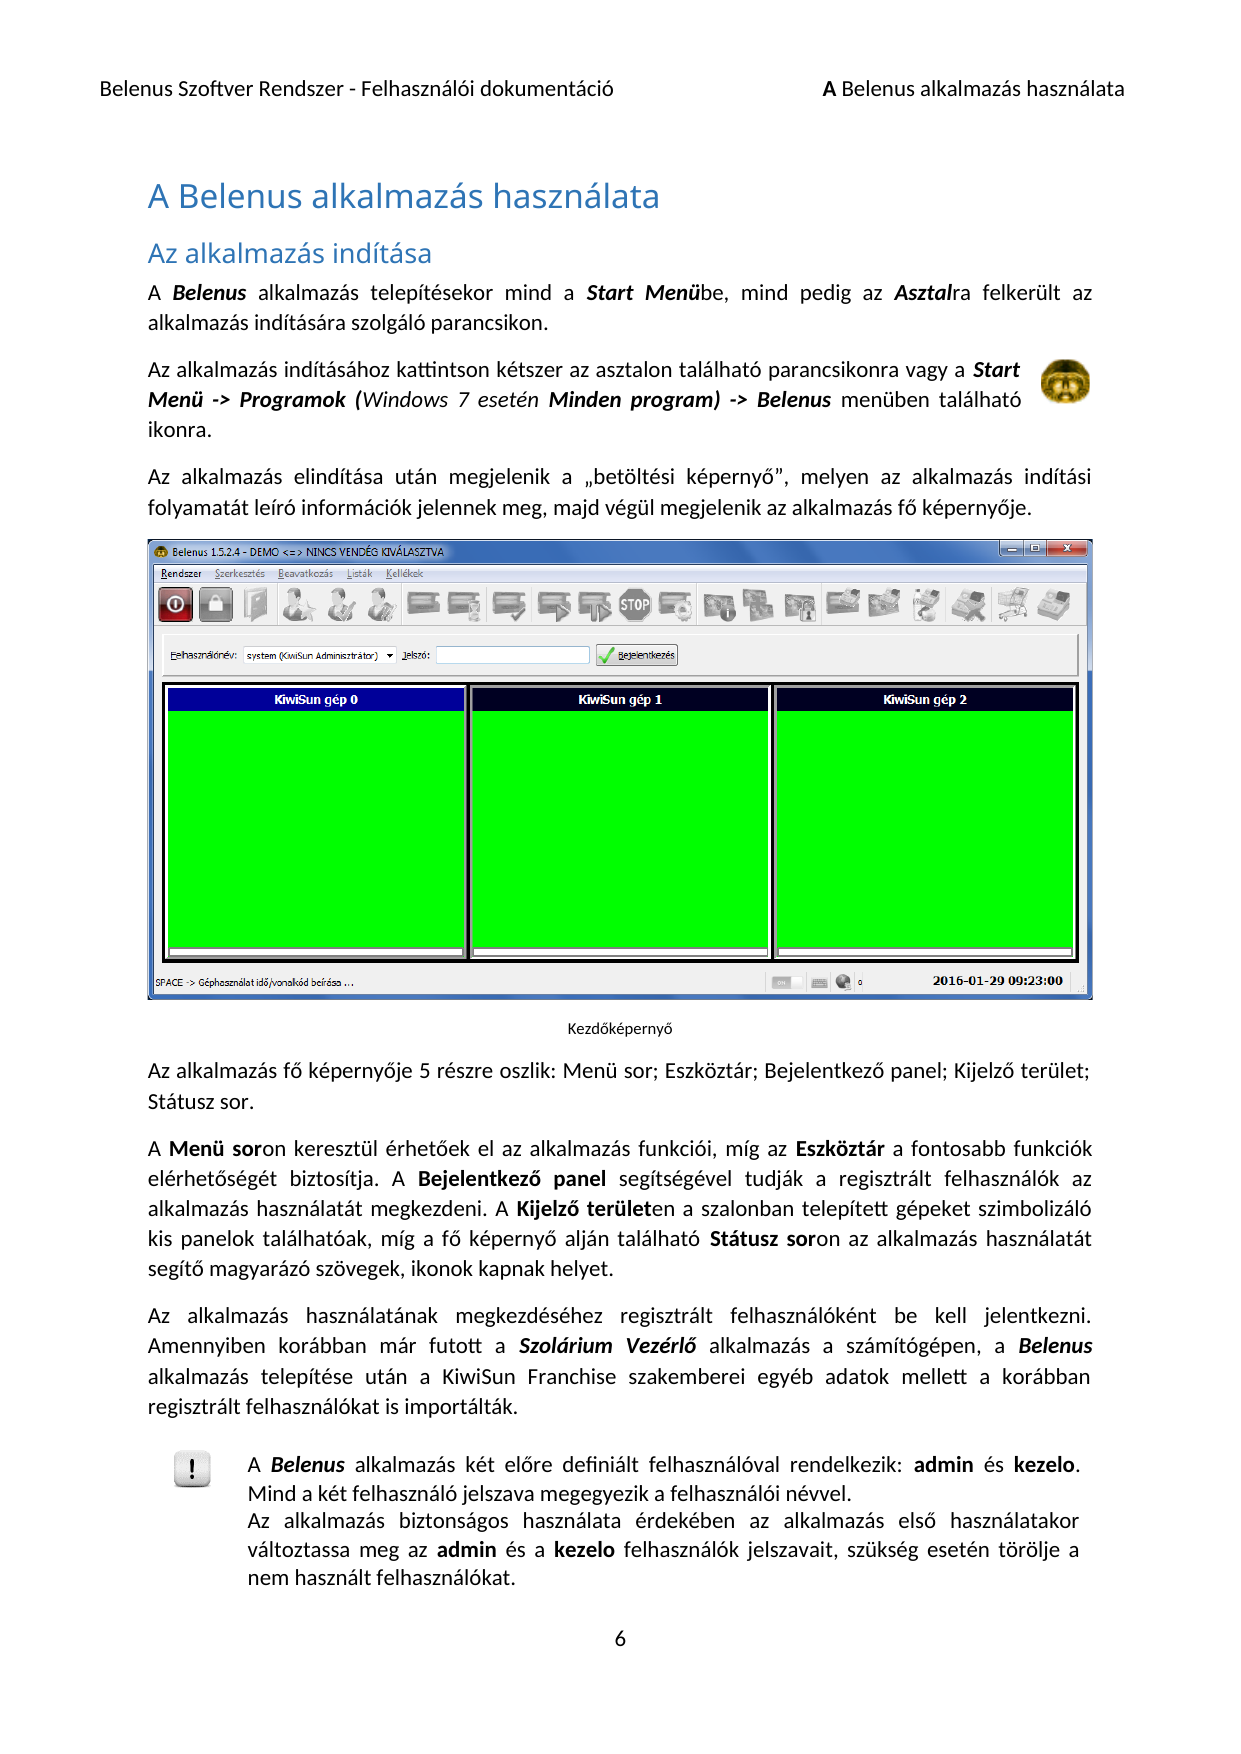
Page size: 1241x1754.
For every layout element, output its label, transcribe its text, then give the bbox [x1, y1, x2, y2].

picture [173, 1450, 211, 1488]
text Az alkalmazás használatának megkezdéséhez regisztrált felhasználóként be kell jelentkezni. Amennyiben korábban már futott a Szolárium Vezérlő alkalmazás a számítógépen, a Belenus alkalmazás telepítése után a KiwiSun Franchise szakemberei egyéb adatok mellett a korábban regisztrált felhasználókat is importálták. [148, 1301, 1093, 1420]
picture [1039, 356, 1088, 405]
table_header A Belenus alkalmazás két előre definiált felhasználóval rendelkezik: admin és kezelo. Mind a két felhasználó jelszava megegyezik a felhasználói névvel. Az alkalmazás biztonságos használata érdekében az alkalmazás első használatakor változtassa meg az admin és a kezelo felhasználók jelszavait, szükség esetén törölje a nem használt felhasználókat. [236, 1439, 1092, 1602]
text Kezdőképernyő [148, 1018, 1093, 1038]
text A Belenus alkalmazás telepítésekor mind a Start Menübe, mind pedig az Asztalra felkerült az alkalmazás indítására szolgáló parancsikon. [148, 278, 1093, 336]
subtitle A Belenus alkalmazás használata [148, 173, 1093, 218]
picture [147, 539, 1093, 1000]
text Az alkalmazás indításához kattintson kétszer az asztalon található parancsikonra vagy a Start Menü -> Programok (Windows 7 esetén Minden program) -> Belenus menüben található ikonra. [148, 355, 1093, 443]
text A Menü soron keresztül érhetőek el az alkalmazás funkciói, míg az Eszköztár a fontosabb funkciók elérhetőségét biztosítja. A Bejelentkező panel segítségével tudják a regisztrált felhasználók az alkalmazás használatát megkezdeni. A Kijelző területen a szalonban telepített gépeket szimbolizáló kis panelok találhatóak, míg a fő képernyő alján található Státusz soron az alkalmazás használatát segítő magyarázó szövegek, ikonok kapnak helyet. [148, 1134, 1093, 1282]
text Az alkalmazás fő képernyője 5 részre oszlik: Menü sor; Eszköztár; Bejelentkező panel; Kijelző terület; Státusz sor. [148, 1057, 1093, 1115]
text Az alkalmazás elindítása után megjelenik a „betöltési képernyő”, melyen az alkalmazás indítási folyamatát leíró információk jelennek meg, majd végül megjelenik az alkalmazás fő képernyője. [148, 462, 1093, 521]
subtitle Az alkalmazás indítása [148, 234, 1093, 271]
table_header [148, 1439, 236, 1602]
